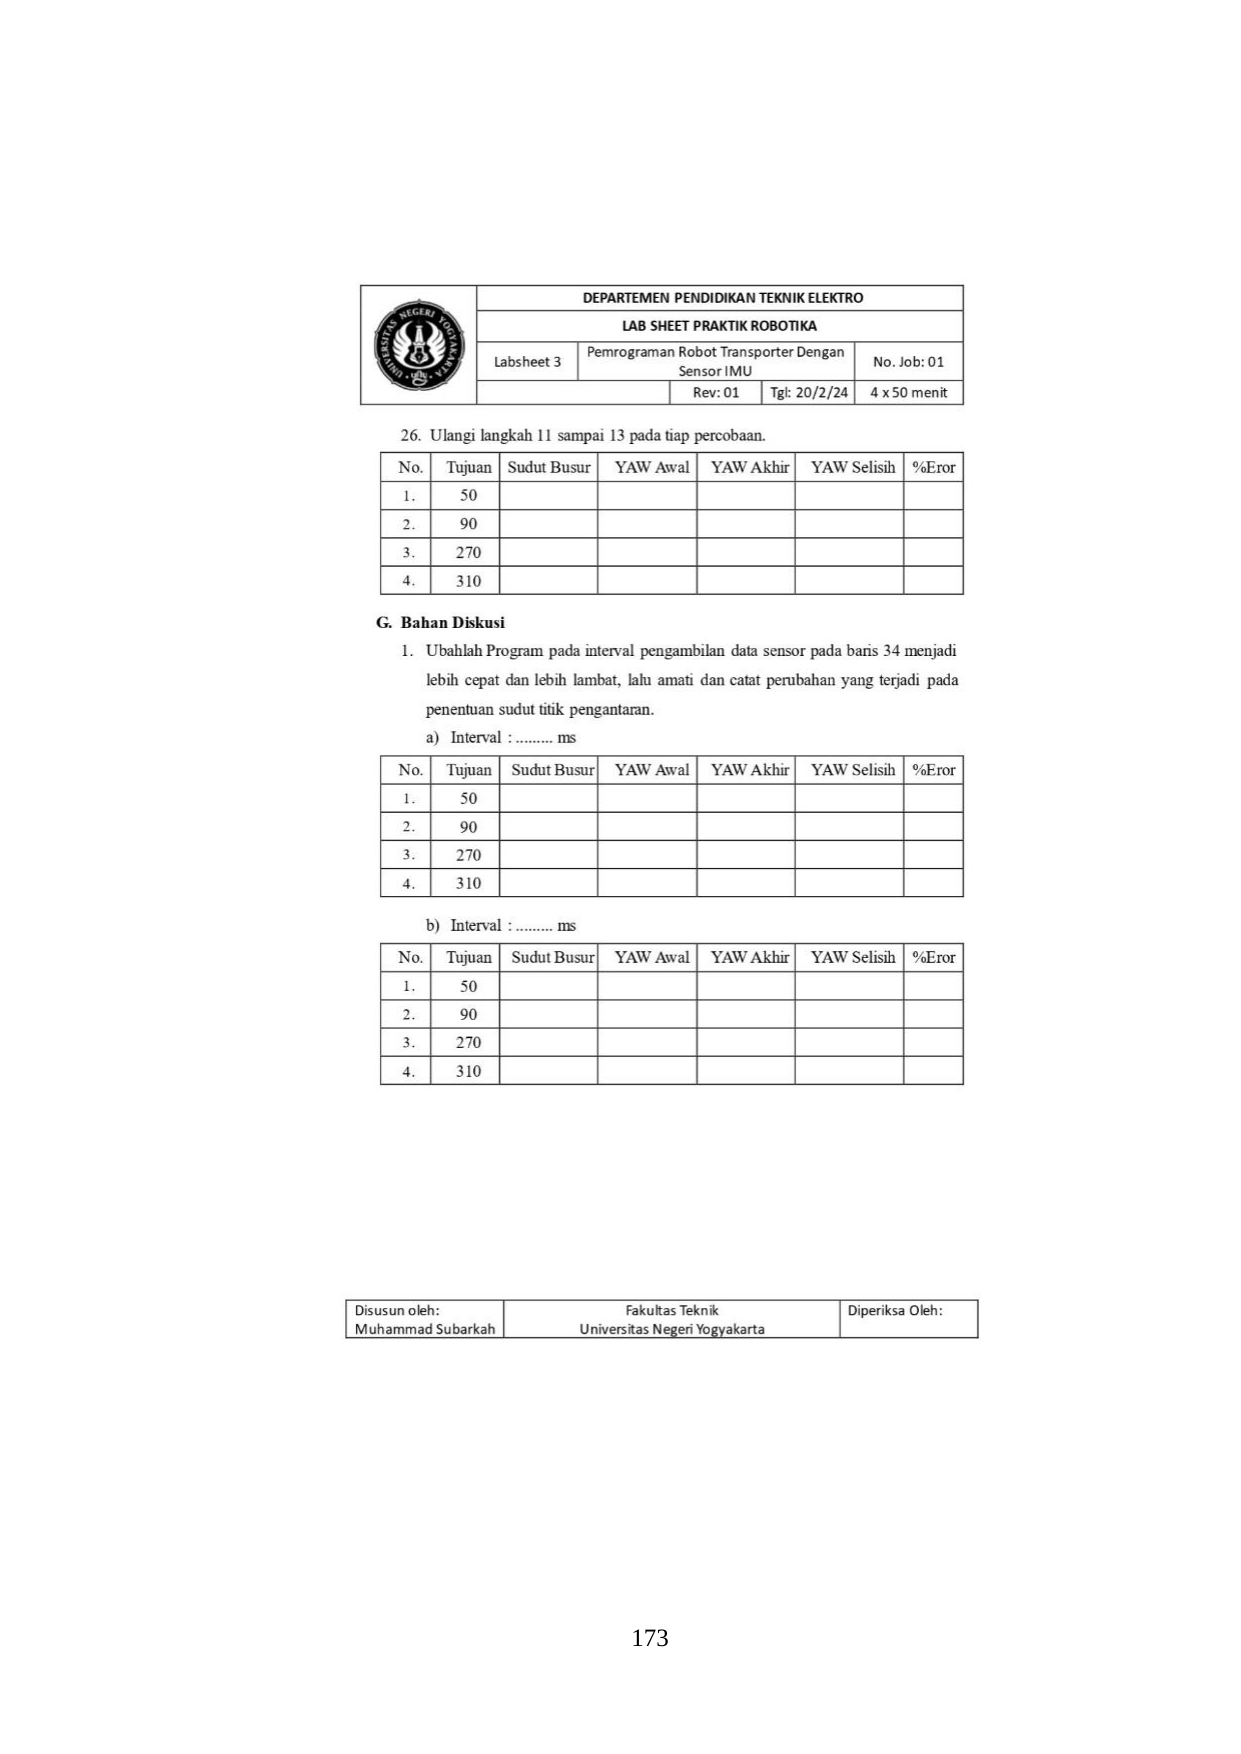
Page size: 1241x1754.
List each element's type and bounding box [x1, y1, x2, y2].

picture [236, 236, 1063, 1406]
